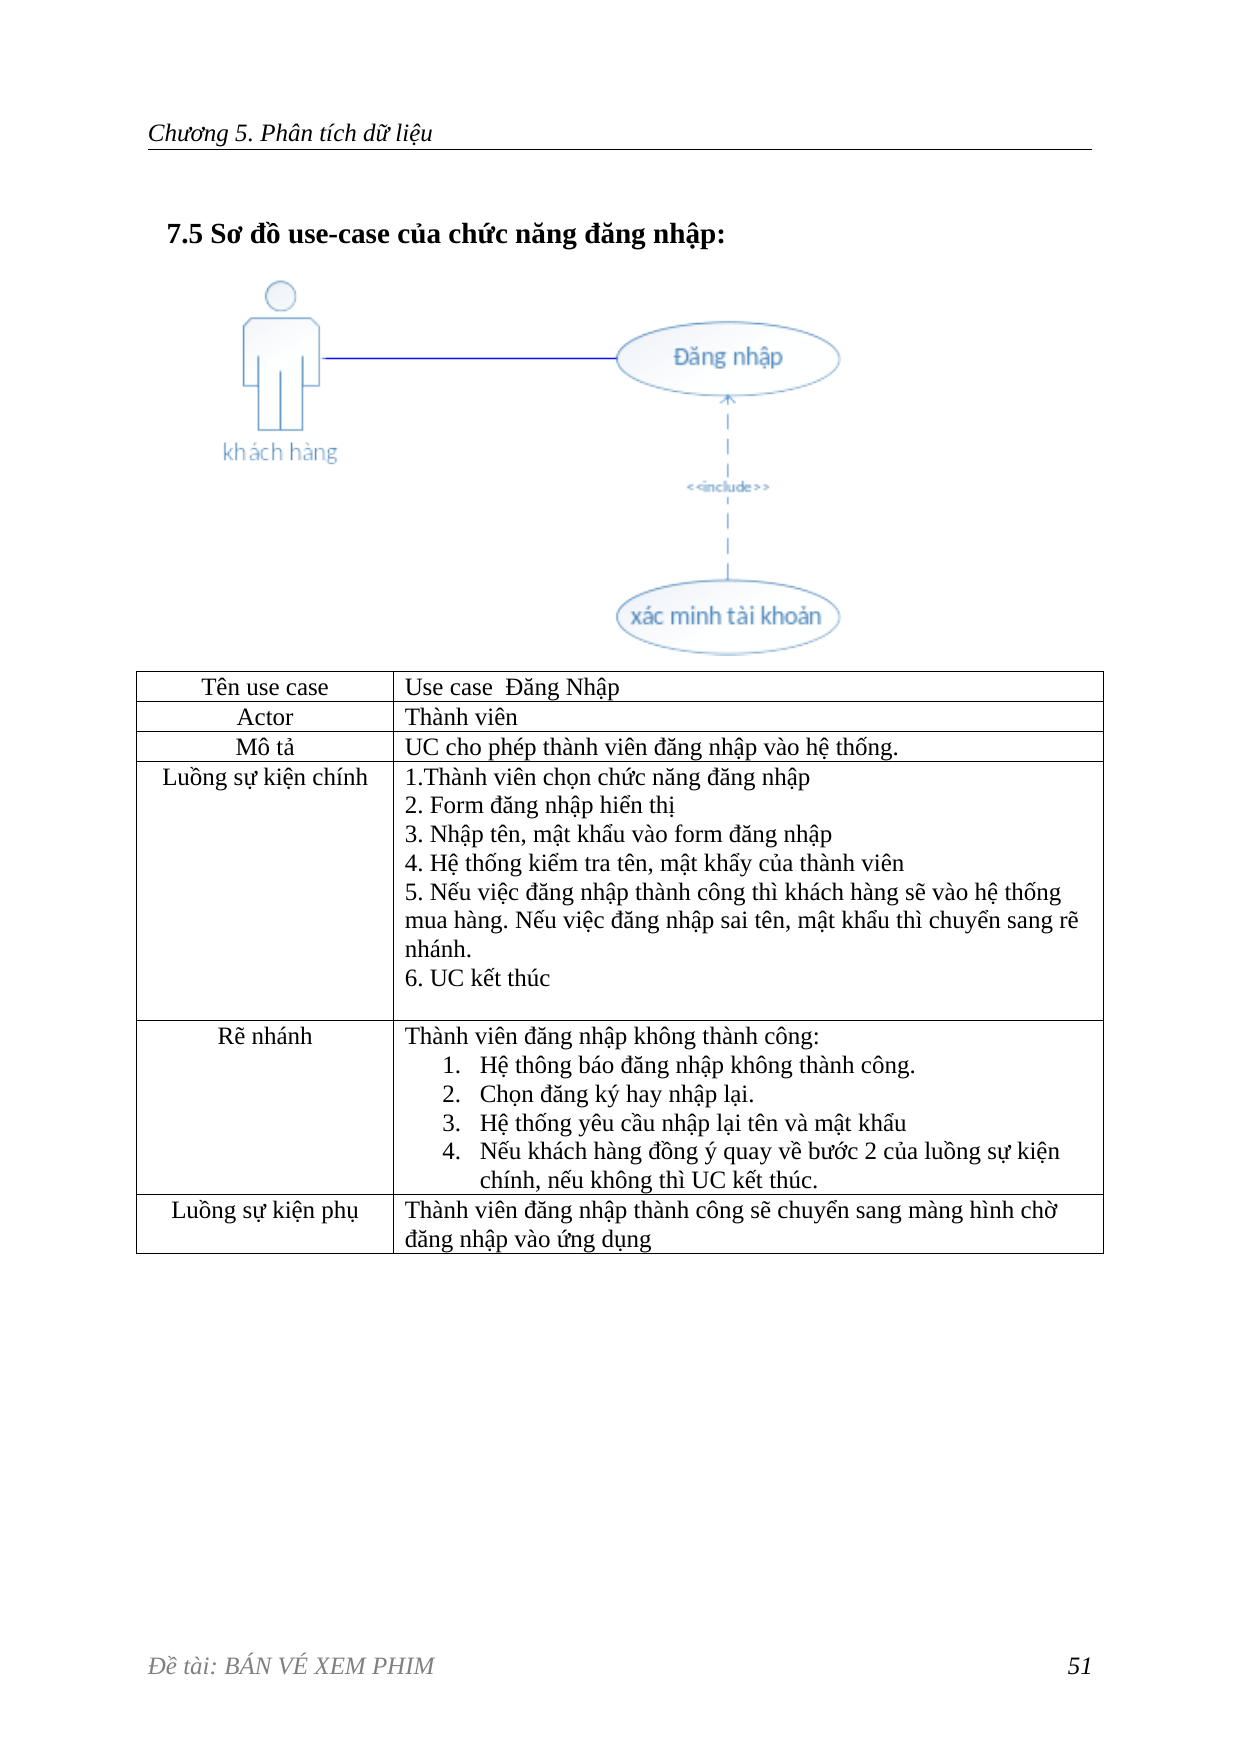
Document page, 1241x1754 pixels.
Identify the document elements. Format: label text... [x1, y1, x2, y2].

table_cell Thành viên đăng nhập không thành công: Hệ thông báo đăng nhập không thành công. Chọn đăng ký hay nhập lại. Hệ thống yêu cầu nhập lại tên và mật khẩu Nếu khách hàng đồng ý quay về bước 2 của luồng sự kiện chính, nếu không thì UC kết thúc. [394, 1021, 1103, 1194]
table_cell Luồng sự kiện chính [137, 762, 393, 1020]
table_cell Mô tả [137, 732, 393, 761]
table_cell Thành viên đăng nhập thành công sẽ chuyển sang màng hình chờ đăng nhập vào ứng dụng [394, 1195, 1103, 1252]
table_header Use case Đăng Nhập [394, 672, 1103, 701]
table_cell 1.Thành viên chọn chức năng đăng nhập 2. Form đăng nhập hiển thị 3. Nhập tên, mật khẩu vào form đăng nhập 4. Hệ thống kiểm tra tên, mật khẩy của thành viên 5. Nếu việc đăng nhập thành công thì khách hàng sẽ vào hệ thống mua hàng. Nếu việc đăng nhập sai tên, mật khẩu thì chuyển sang rẽ nhánh. 6. UC kết thúc [394, 762, 1103, 1020]
table_cell Thành viên [394, 702, 1103, 731]
subtitle Sơ đồ use-case của chức năng đăng nhập: [166, 207, 1092, 253]
table_cell Rẽ nhánh [137, 1021, 393, 1194]
table_cell Actor [137, 702, 393, 731]
table_header Tên use case [137, 672, 393, 701]
table_cell UC cho phép thành viên đăng nhập vào hệ thống. [394, 732, 1103, 761]
table_cell Luồng sự kiện phụ [137, 1195, 393, 1252]
